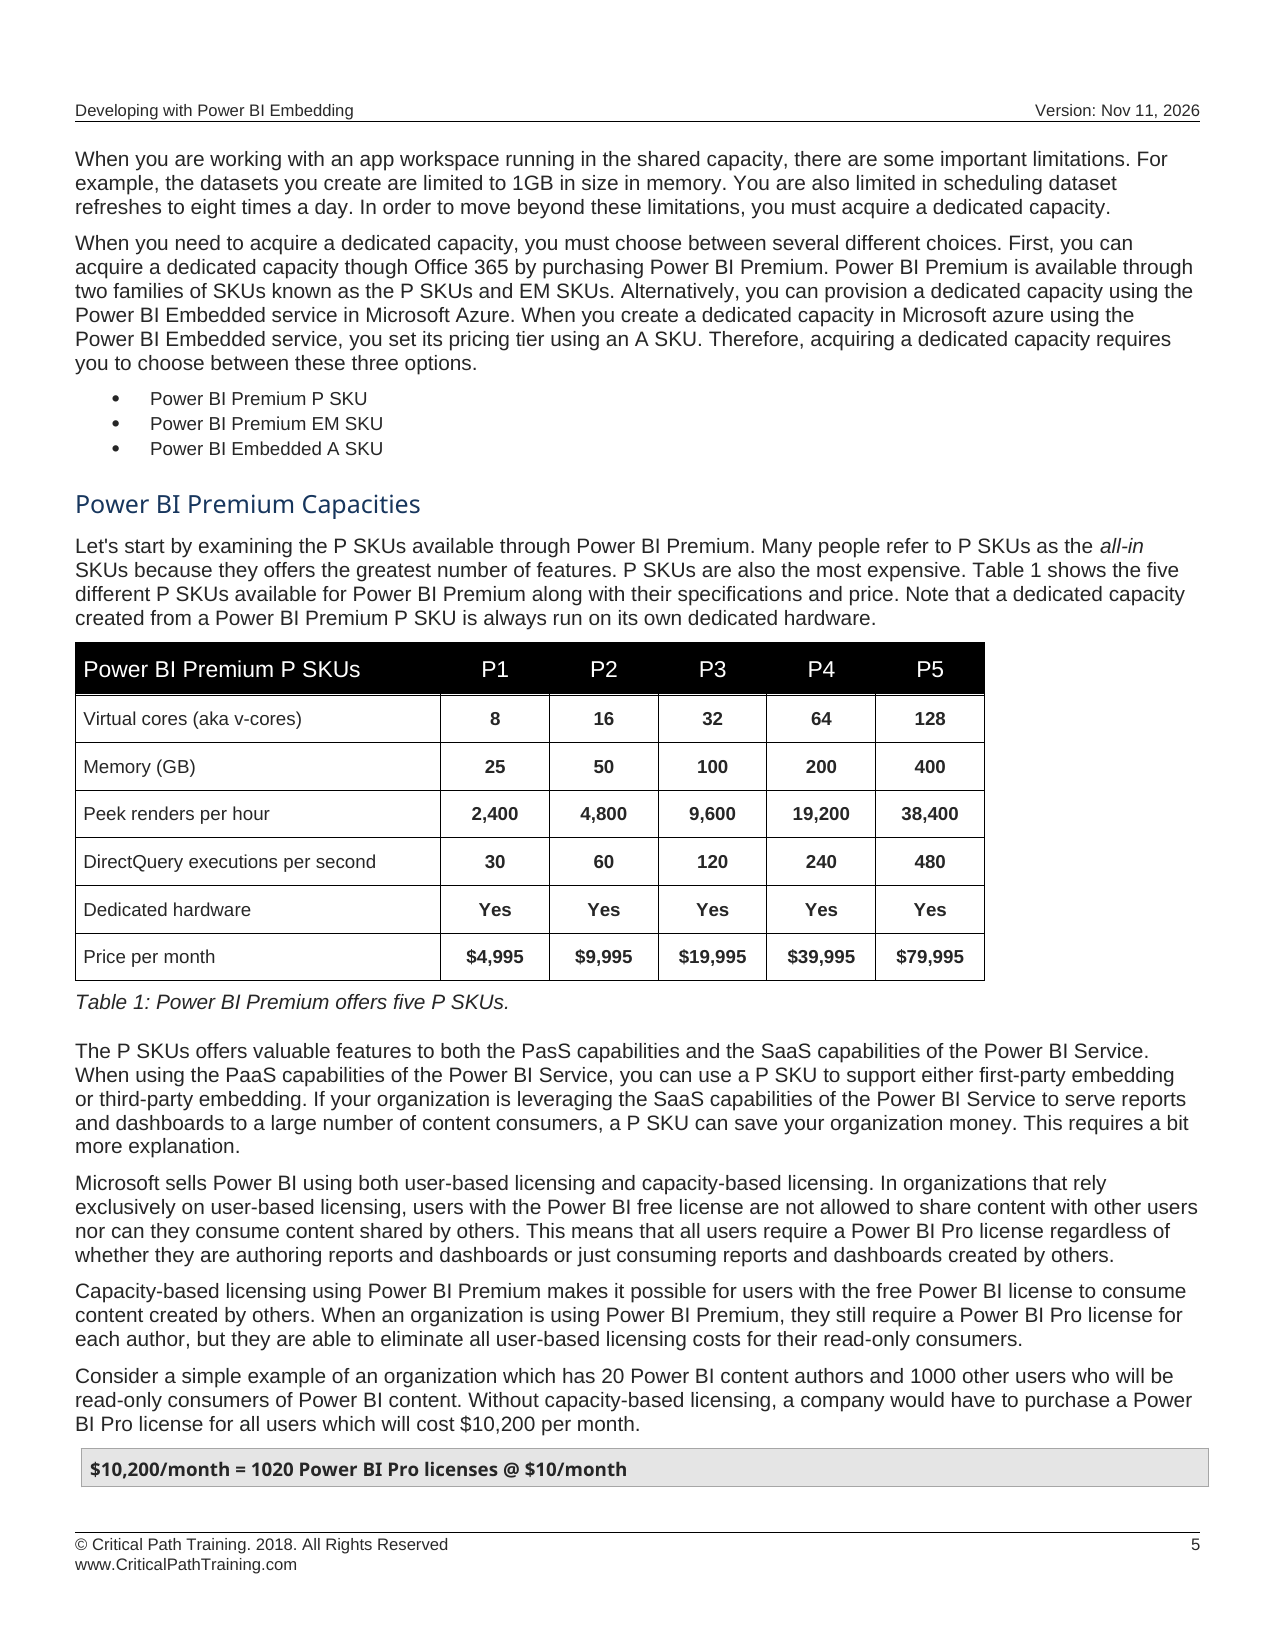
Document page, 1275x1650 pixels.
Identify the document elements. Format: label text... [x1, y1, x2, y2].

table_header P3 [659, 643, 766, 694]
table_cell Yes [441, 886, 549, 932]
table_header P5 [876, 643, 984, 694]
table_cell 19,200 [767, 791, 875, 837]
table_cell 30 [441, 838, 549, 885]
table_cell 200 [767, 743, 875, 790]
list Power BI Premium P SKU [112, 387, 1200, 409]
table_cell 240 [767, 838, 875, 885]
table_cell $4,995 [441, 934, 549, 980]
table_cell 480 [876, 838, 984, 885]
table_cell 2,400 [441, 791, 549, 837]
text Consider a simple example of an organization which has 20 Power BI content authors and 1000 other users who will be read-only consumers of Power BI content. Without capacity-based licensing, a company would have to purchase a Power BI Pro license for all users which will cost $10,200 per month. [75, 1363, 1200, 1435]
table_cell 25 [441, 743, 549, 790]
table_cell Memory (GB) [76, 743, 440, 790]
table_cell 100 [659, 743, 766, 790]
table_cell Yes [550, 886, 658, 932]
table_cell Yes [876, 886, 984, 932]
table_cell 50 [550, 743, 658, 790]
table_cell 120 [659, 838, 766, 885]
table_cell $39,995 [767, 934, 875, 980]
table_cell $9,995 [550, 934, 658, 980]
table_cell $19,995 [659, 934, 766, 980]
text When you are working with an app workspace running in the shared capacity, there are some important limitations. For example, the datasets you create are limited to 1GB in size in memory. You are also limited in scheduling dataset refreshes to eight times a day. In order to move beyond these limitations, you must acquire a dedicated capacity. [75, 147, 1200, 219]
table_cell Peek renders per hour [76, 791, 440, 837]
table_cell 4,800 [550, 791, 658, 837]
table_header P4 [767, 643, 875, 694]
table_cell 8 [441, 696, 549, 742]
table_cell Dedicated hardware [76, 886, 440, 932]
table_cell DirectQuery executions per second [76, 838, 440, 885]
table_cell Price per month [76, 934, 440, 980]
text $10,200/month = 1020 Power BI Pro licenses @ $10/month [82, 1449, 1208, 1486]
table_cell Yes [659, 886, 766, 932]
table_cell 64 [767, 696, 875, 742]
list Power BI Premium EM SKU [112, 412, 1200, 434]
table_cell 32 [659, 696, 766, 742]
table_header P1 [441, 643, 549, 694]
table_header Power BI Premium P SKUs [76, 643, 440, 694]
table_cell Virtual cores (aka v-cores) [76, 696, 440, 742]
text Microsoft sells Power BI using both user-based licensing and capacity-based licensing. In organizations that rely exclusively on user-based licensing, users with the Power BI free license are not allowed to share content with other users nor can they consume content shared by others. This means that all users require a Power BI Pro license regardless of whether they are authoring reports and dashboards or just consuming reports and dashboards created by others. [75, 1171, 1200, 1267]
text Table 1: Power BI Premium offers five P SKUs. [75, 989, 1200, 1013]
table_cell 16 [550, 696, 658, 742]
table_cell 60 [550, 838, 658, 885]
table_header P2 [550, 643, 658, 694]
text Let's start by examining the P SKUs available through Power BI Premium. Many people refer to P SKUs as the all-in SKUs because they offers the greatest number of features. P SKUs are also the most expensive. Table 1 shows the five different P SKUs available for Power BI Premium along with their specifications and price. Note that a dedicated capacity created from a Power BI Premium P SKU is always run on its own dedicated hardware. [75, 534, 1200, 629]
subtitle Power BI Premium Capacities [75, 487, 1200, 521]
list Power BI Embedded A SKU [112, 437, 1200, 459]
table_cell 400 [876, 743, 984, 790]
text Capacity-based licensing using Power BI Premium makes it possible for users with the free Power BI license to consume content created by others. When an organization is using Power BI Premium, they still require a Power BI Pro license for each author, but they are able to eliminate all user-based licensing costs for their read-only consumers. [75, 1279, 1200, 1351]
table_cell Yes [767, 886, 875, 932]
text The P SKUs offers valuable features to both the PasS capabilities and the SaaS capabilities of the Power BI Service. When using the PaaS capabilities of the Power BI Service, you can use a P SKU to support either first-party embedding or third-party embedding. If your organization is leveraging the SaaS capabilities of the Power BI Service to serve reports and dashboards to a large number of content consumers, a P SKU can save your organization money. This requires a bit more explanation. [75, 1038, 1200, 1158]
table_cell 9,600 [659, 791, 766, 837]
table_cell 38,400 [876, 791, 984, 837]
table_cell 128 [876, 696, 984, 742]
text When you need to acquire a dedicated capacity, you must choose between several different choices. First, you can acquire a dedicated capacity though Office 365 by purchasing Power BI Premium. Power BI Premium is available through two families of SKUs known as the P SKUs and EM SKUs. Alternatively, you can provision a dedicated capacity using the Power BI Embedded service in Microsoft Azure. When you create a dedicated capacity in Microsoft azure using the Power BI Embedded service, you set its pricing tier using an A SKU. Therefore, acquiring a dedicated capacity requires you to choose between these three options. [75, 231, 1200, 375]
table_cell $79,995 [876, 934, 984, 980]
